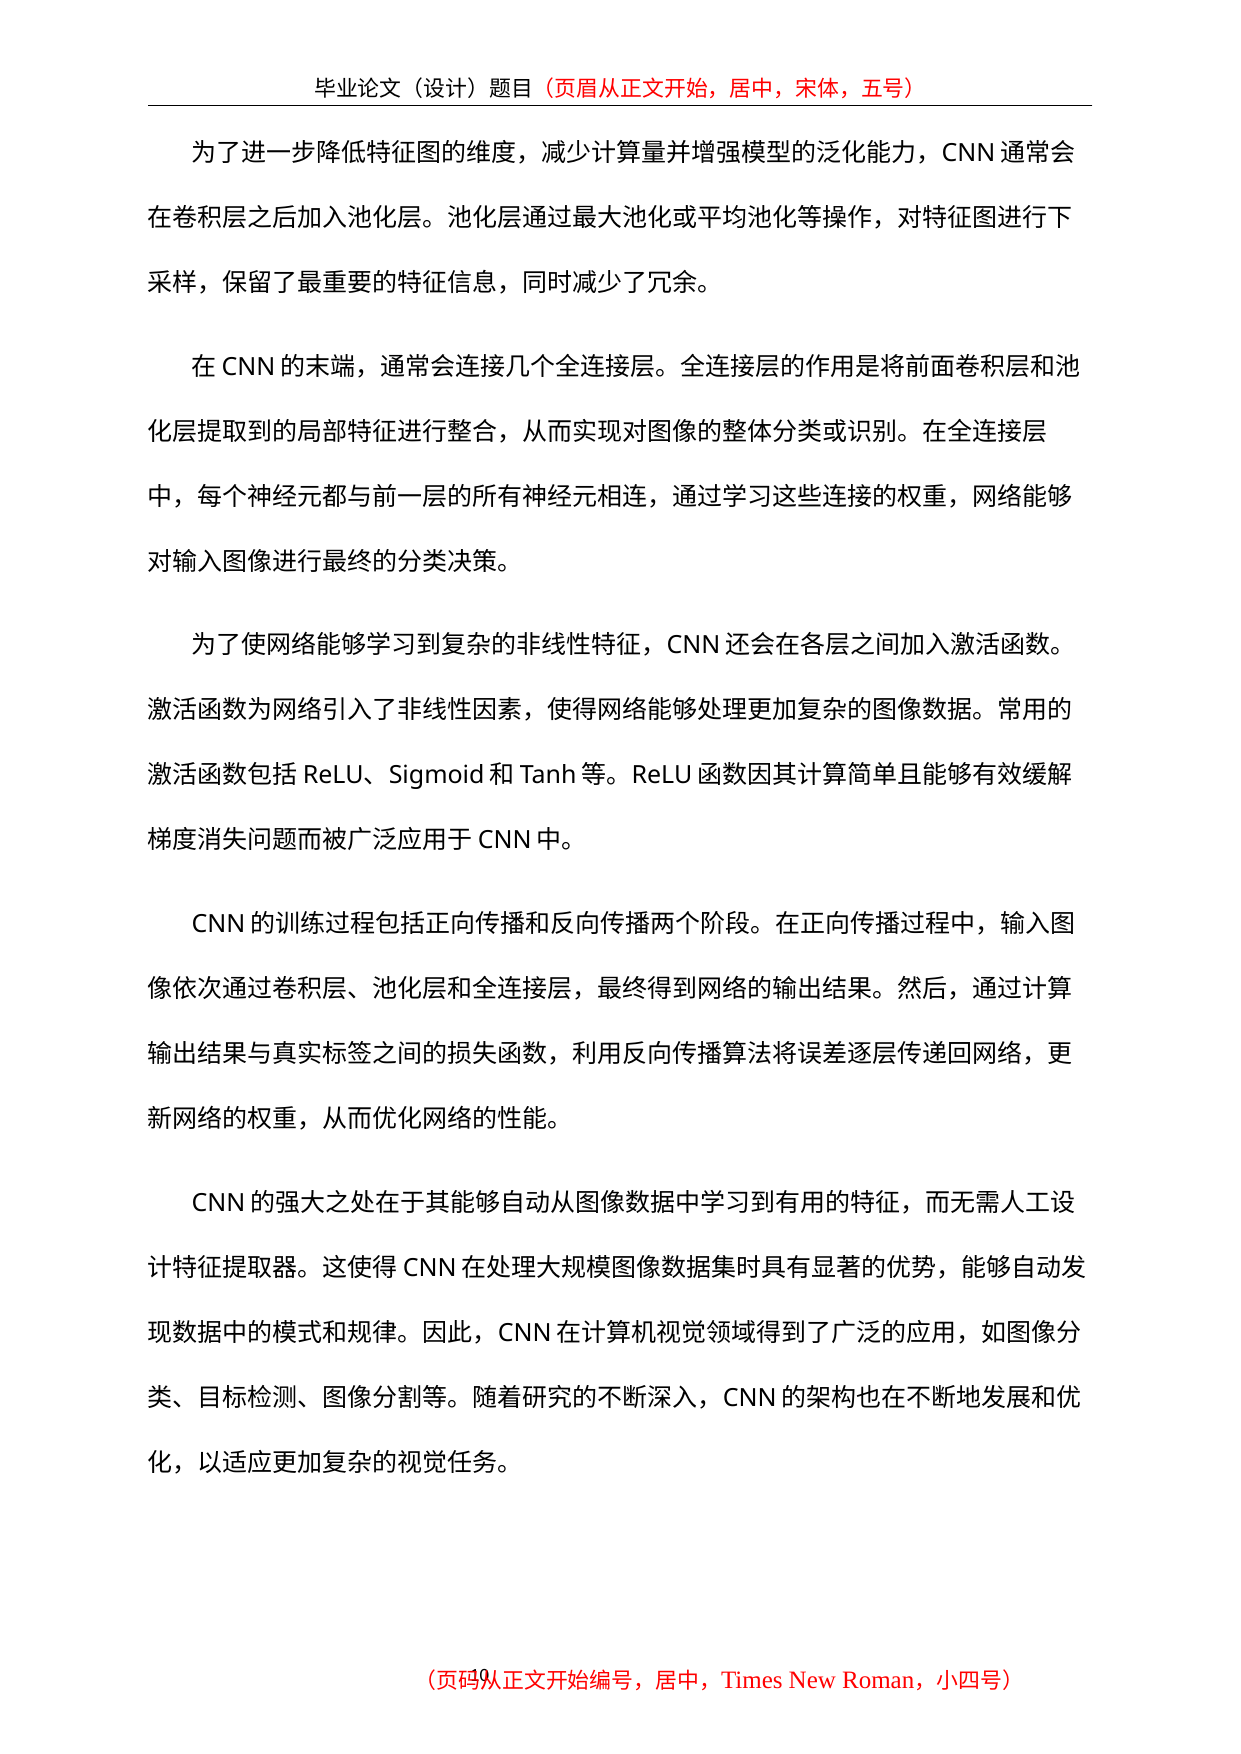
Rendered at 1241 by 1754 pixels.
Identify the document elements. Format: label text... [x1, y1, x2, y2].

text 为了使网络能够学习到复杂的非线性特征，CNN还会在各层之间加入激活函数。激活函数为网络引入了非线性因素，使得网络能够处理更加复杂的图像数据。常用的激活函数包括ReLU、Sigmoid和Tanh等。ReLU函数因其计算简单且能够有效缓解梯度消失问题而被广泛应用于CNN中。 [148, 611, 1092, 871]
text 在CNN的末端，通常会连接几个全连接层。全连接层的作用是将前面卷积层和池化层提取到的局部特征进行整合，从而实现对图像的整体分类或识别。在全连接层中，每个神经元都与前一层的所有神经元相连，通过学习这些连接的权重，网络能够对输入图像进行最终的分类决策。 [148, 332, 1092, 592]
text 为了进一步降低特征图的维度，减少计算量并增强模型的泛化能力，CNN通常会在卷积层之后加入池化层。池化层通过最大池化或平均池化等操作，对特征图进行下采样，保留了最重要的特征信息，同时减少了冗余。 [148, 118, 1092, 313]
text CNN的强大之处在于其能够自动从图像数据中学习到有用的特征，而无需人工设计特征提取器。这使得CNN在处理大规模图像数据集时具有显著的优势，能够自动发现数据中的模式和规律。因此，CNN在计算机视觉领域得到了广泛的应用，如图像分类、目标检测、图像分割等。随着研究的不断深入，CNN的架构也在不断地发展和优化，以适应更加复杂的视觉任务。 [148, 1168, 1092, 1493]
text CNN的训练过程包括正向传播和反向传播两个阶段。在正向传播过程中，输入图像依次通过卷积层、池化层和全连接层，最终得到网络的输出结果。然后，通过计算输出结果与真实标签之间的损失函数，利用反向传播算法将误差逐层传递回网络，更新网络的权重，从而优化网络的性能。 [148, 889, 1092, 1149]
